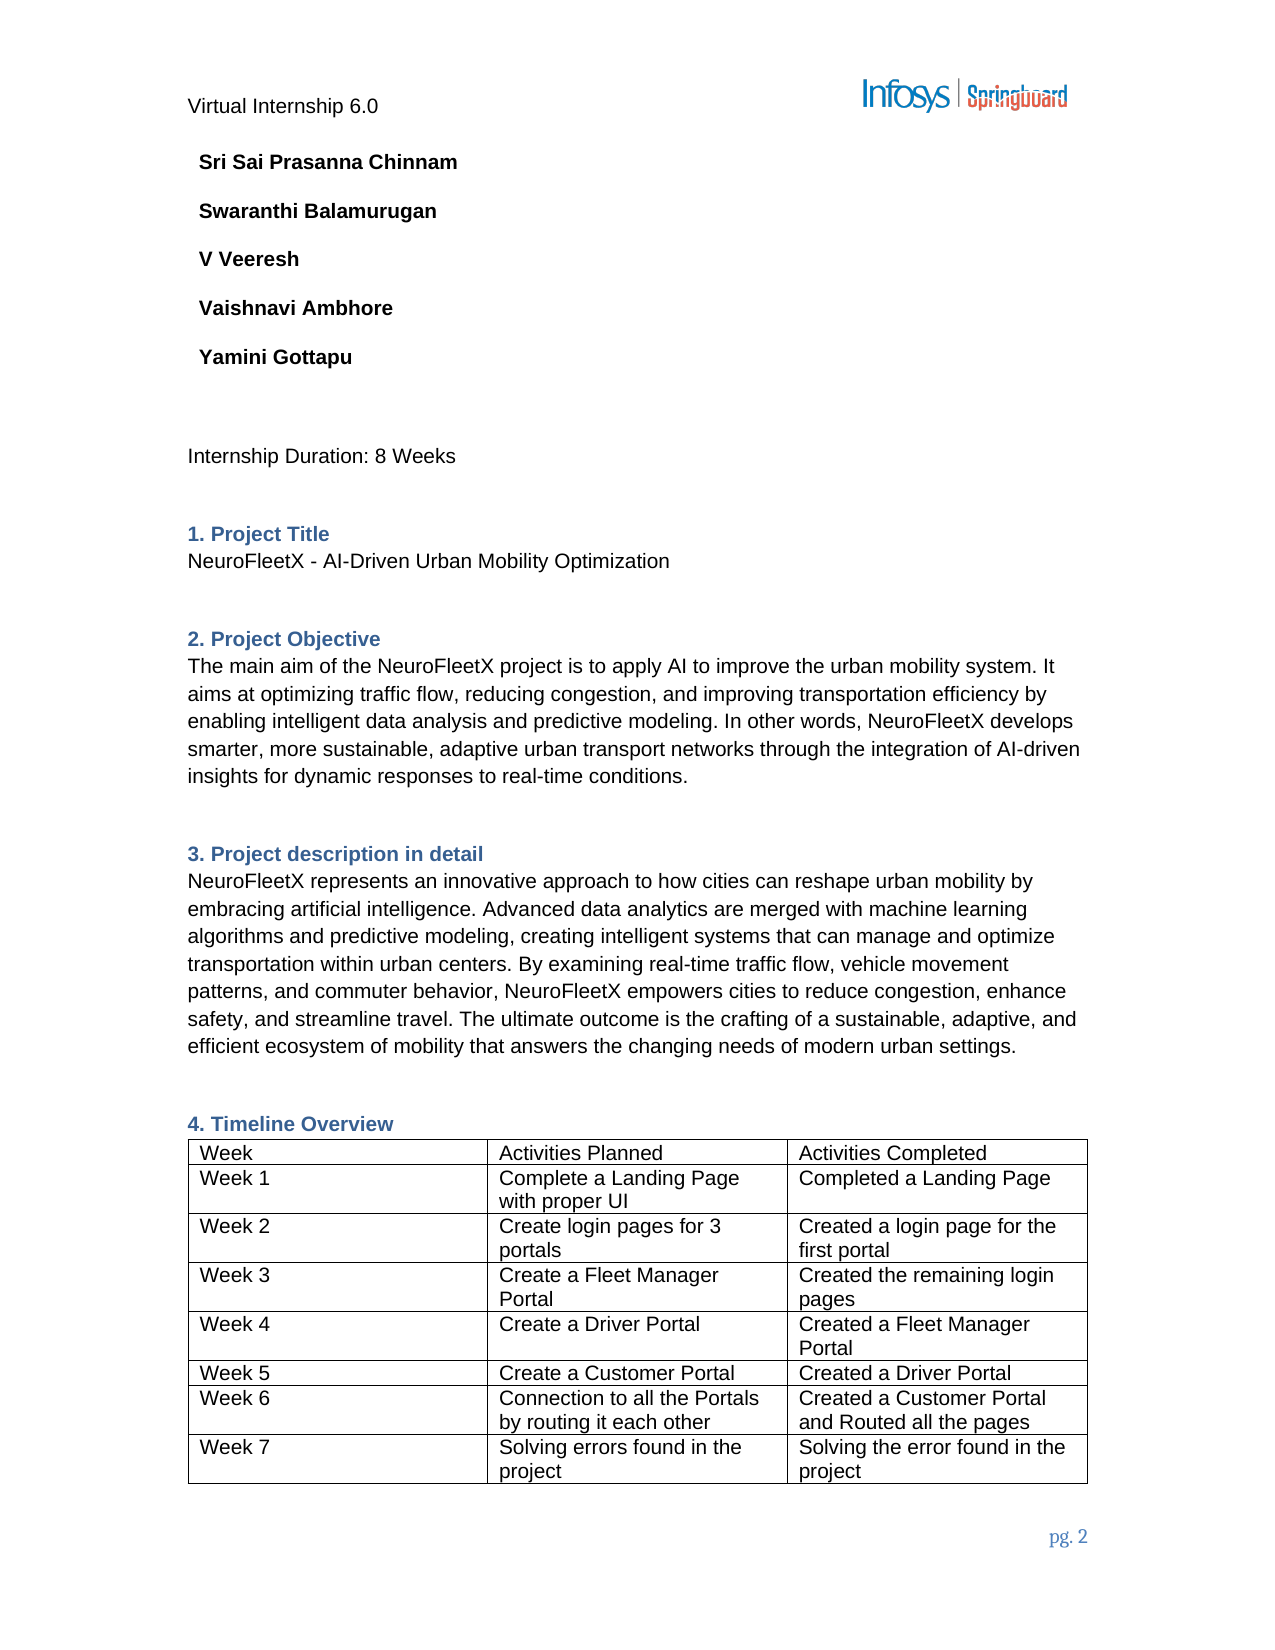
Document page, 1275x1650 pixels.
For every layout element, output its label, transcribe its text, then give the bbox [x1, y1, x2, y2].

table_cell Sri Sai Prasanna Chinnam [188, 150, 689, 199]
table_cell Create login pages for 3 portals [488, 1214, 787, 1262]
text Internship Duration: 8 Weeks [187, 444, 1087, 468]
table_cell Week 2 [189, 1214, 487, 1262]
table_cell Week 4 [189, 1312, 487, 1360]
table_cell Complete a Landing Page with proper UI [488, 1165, 787, 1213]
table_cell Solving errors found in the project [488, 1435, 787, 1483]
subtitle 2. Project Objective [187, 627, 1087, 651]
table_header Week [189, 1140, 487, 1164]
subtitle 1. Project Title [187, 522, 1087, 546]
table_cell Solving the error found in the project [788, 1435, 1087, 1483]
table_cell Vaishnavi Ambhore [188, 296, 689, 344]
table_cell Week 7 [189, 1435, 487, 1483]
table_header Activities Planned [488, 1140, 787, 1164]
table_cell Connection to all the Portals by routing it each other [488, 1386, 787, 1434]
table_cell Create a Fleet Manager Portal [488, 1263, 787, 1311]
text The main aim of the NeuroFleetX project is to apply AI to improve the urban mobility system. It aims at optimizing traffic flow, reducing congestion, and improving transportation efficiency by enabling intelligent data analysis and predictive modeling. In other words, NeuroFleetX develops smarter, more sustainable, adaptive urban transport networks through the integration of AI-driven insights for dynamic responses to real-time conditions. [187, 654, 1087, 788]
table_cell Week 5 [189, 1361, 487, 1385]
table_cell Completed a Landing Page [788, 1165, 1087, 1213]
subtitle 4. Timeline Overview [187, 1112, 1087, 1136]
table_cell V Veeresh [188, 247, 689, 296]
table_header Activities Completed [788, 1140, 1087, 1164]
table_cell Swaranthi Balamurugan [188, 199, 689, 247]
text NeuroFleetX represents an innovative approach to how cities can reshape urban mobility by embracing artificial intelligence. Advanced data analytics are merged with machine learning algorithms and predictive modeling, creating intelligent systems that can manage and optimize transportation within urban centers. By examining real-time traffic flow, vehicle movement patterns, and commuter behavior, NeuroFleetX empowers cities to reduce congestion, enhance safety, and streamline travel. The ultimate outcome is the crafting of a sustainable, adaptive, and efficient ecosystem of mobility that answers the changing needs of modern urban settings. [187, 869, 1087, 1058]
picture [846, 75, 1084, 114]
table_cell Yamini Gottapu [188, 345, 689, 393]
text NeuroFleetX - AI-Driven Urban Mobility Optimization [187, 549, 1087, 573]
table_cell Created a Customer Portal and Routed all the pages [788, 1386, 1087, 1434]
table_cell Created a Driver Portal [788, 1361, 1087, 1385]
table_cell Created a Fleet Manager Portal [788, 1312, 1087, 1360]
table_cell Create a Customer Portal [488, 1361, 787, 1385]
table_cell Week 3 [189, 1263, 487, 1311]
table_cell Week 6 [189, 1386, 487, 1434]
table_cell Created the remaining login pages [788, 1263, 1087, 1311]
table_cell Created a login page for the first portal [788, 1214, 1087, 1262]
subtitle 3. Project description in detail [187, 842, 1087, 866]
table_cell Week 1 [189, 1165, 487, 1213]
table_cell Create a Driver Portal [488, 1312, 787, 1360]
